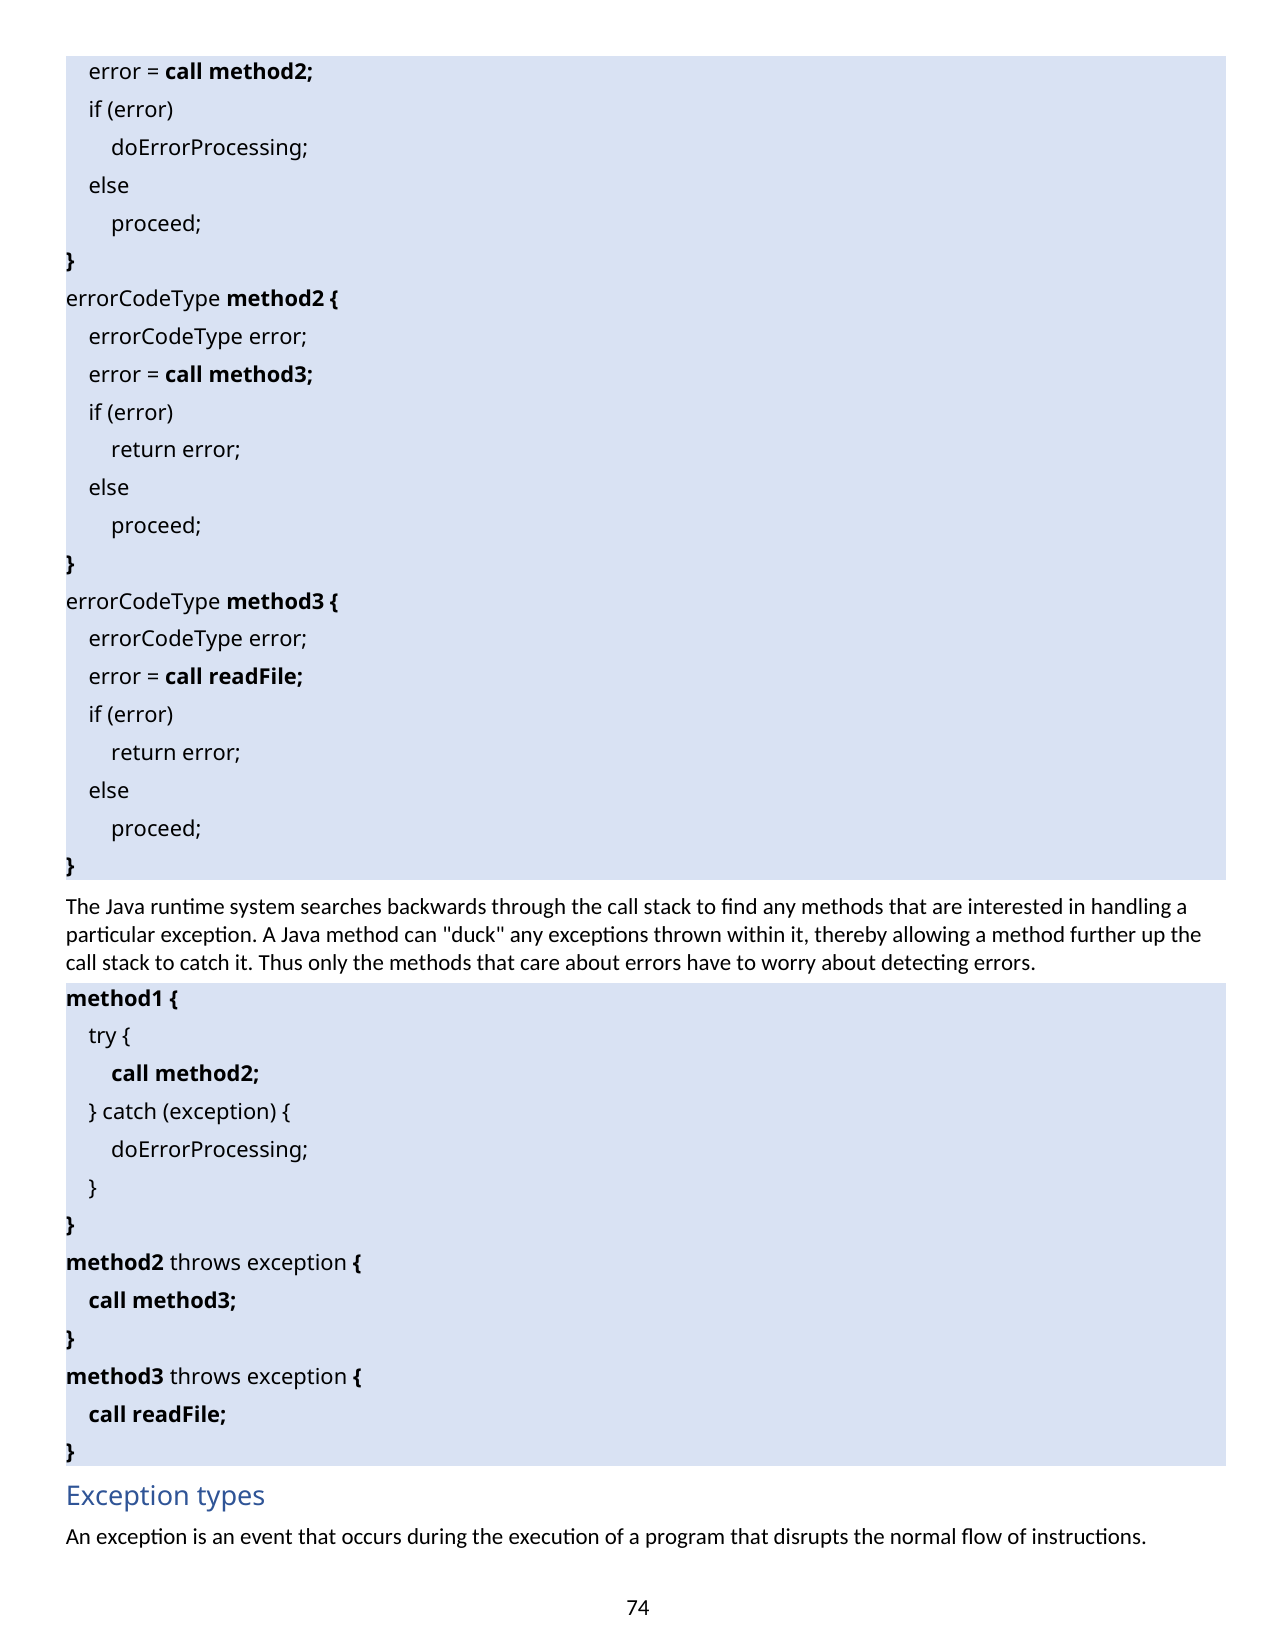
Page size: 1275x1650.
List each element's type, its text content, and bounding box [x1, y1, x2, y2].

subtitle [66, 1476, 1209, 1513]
text error = call method2; [66, 56, 1226, 86]
text doErrorProcessing; [66, 132, 1226, 162]
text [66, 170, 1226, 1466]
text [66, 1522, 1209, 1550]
text if (error) [66, 94, 1226, 124]
